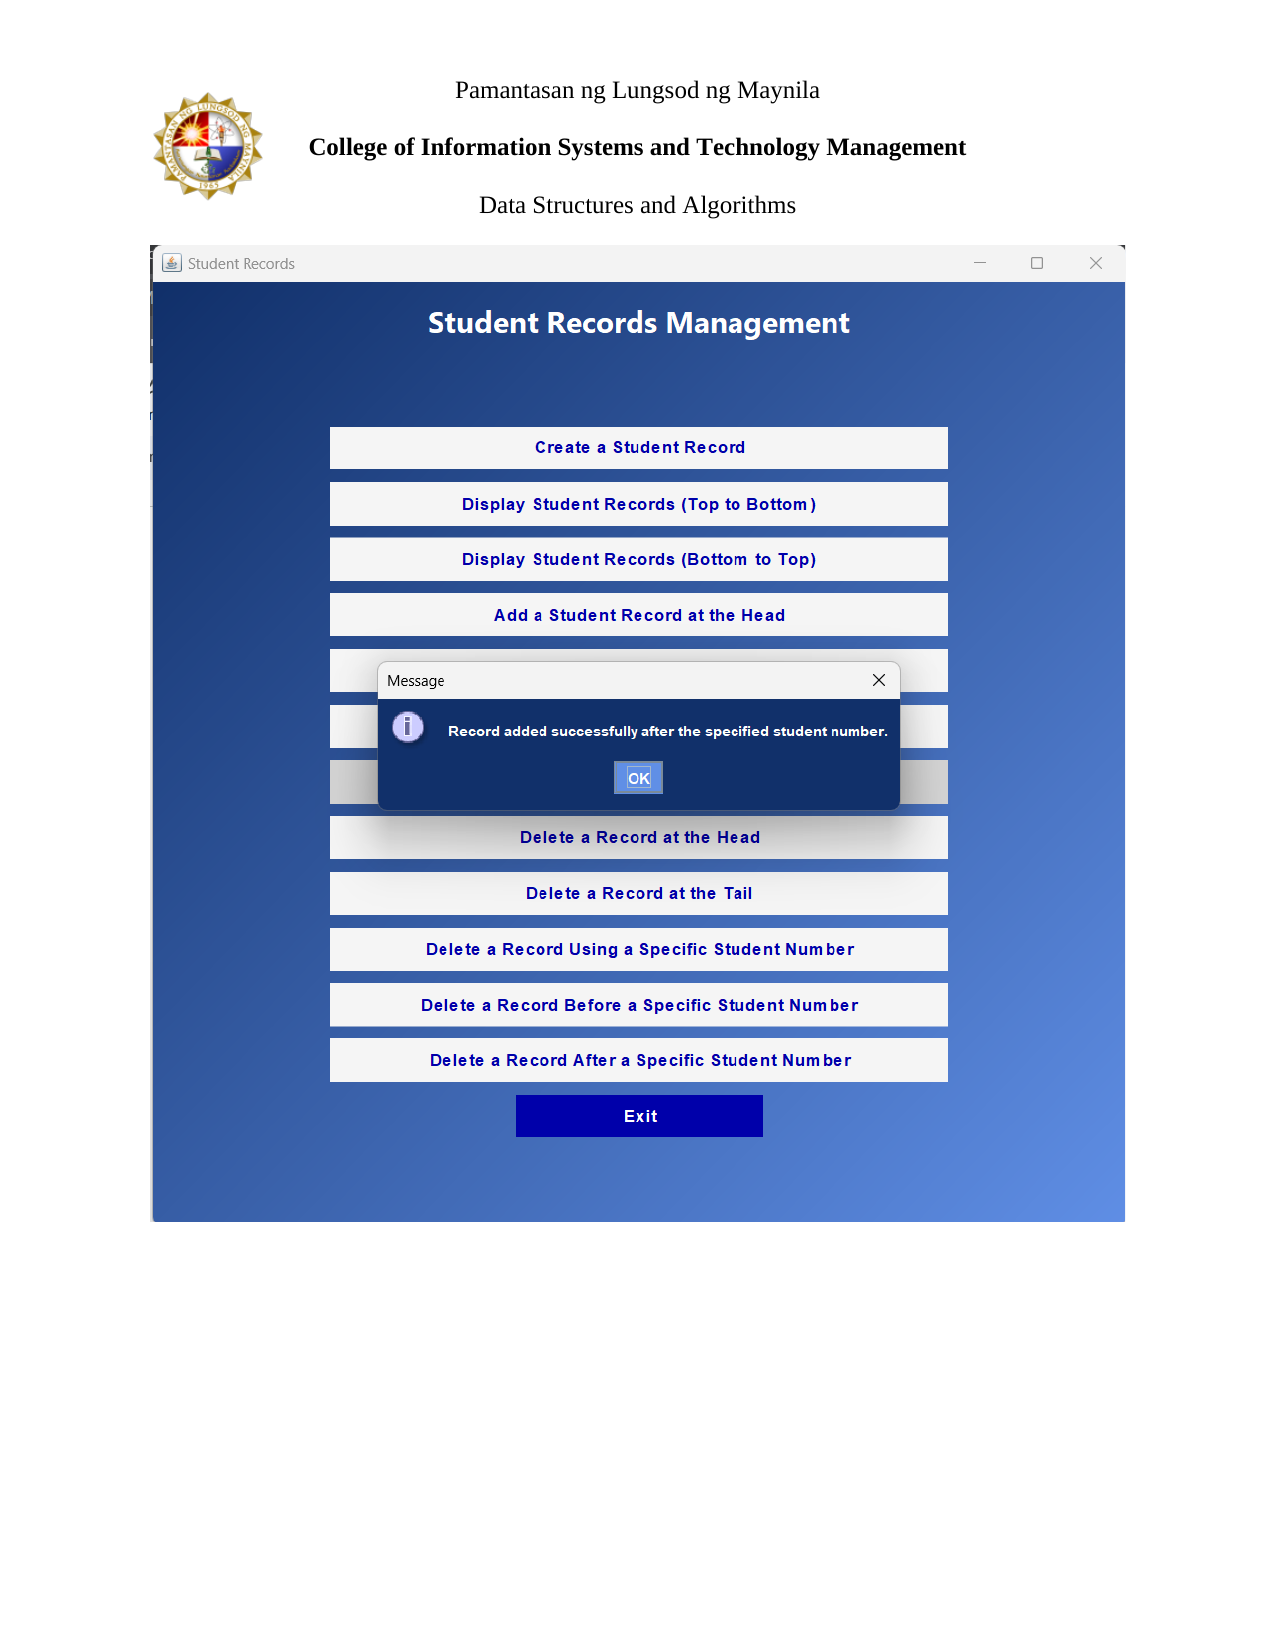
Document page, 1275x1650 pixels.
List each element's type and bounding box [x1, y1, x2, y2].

picture [150, 91, 264, 204]
picture [150, 245, 1125, 1222]
